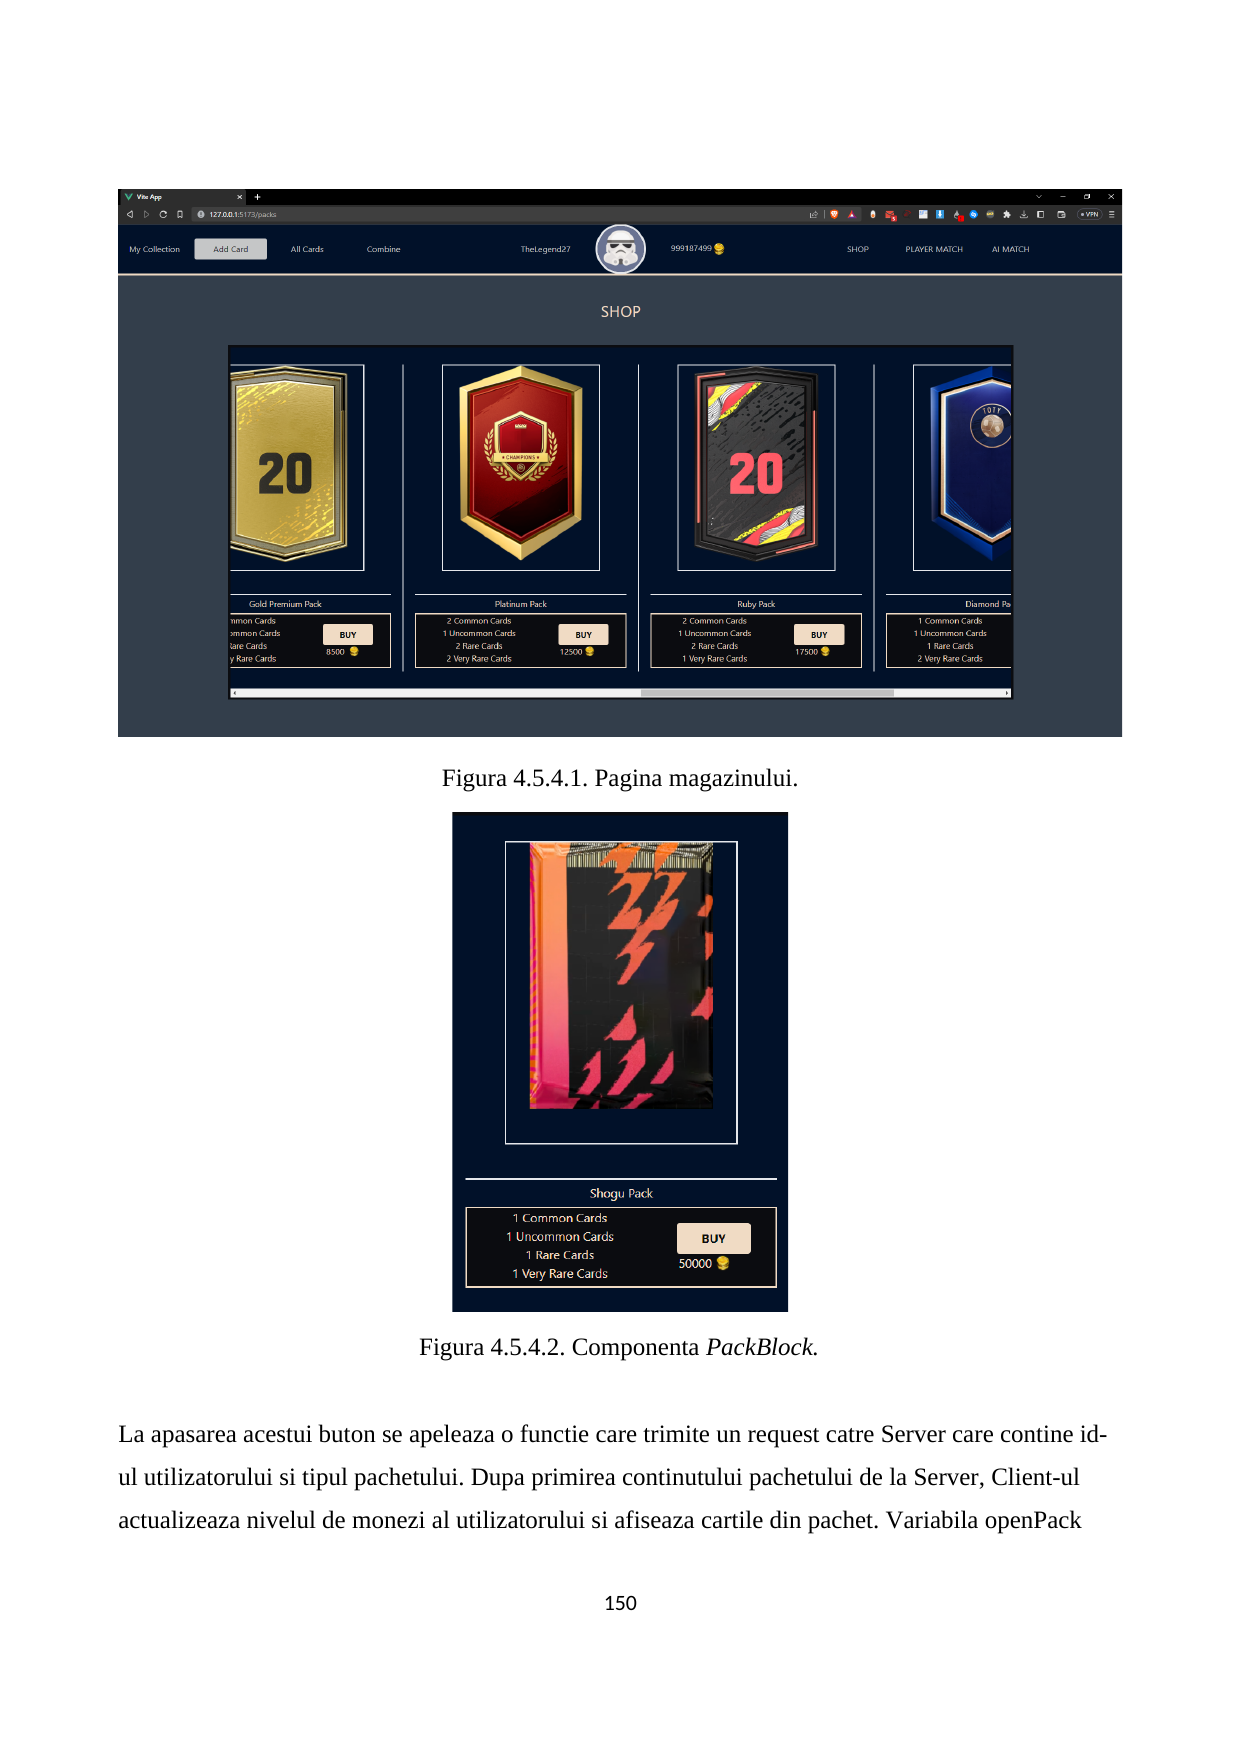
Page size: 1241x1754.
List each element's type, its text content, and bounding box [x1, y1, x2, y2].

picture [452, 812, 789, 1312]
text Figura 4.5.4.1. Pagina magazinului. [118, 763, 1122, 792]
picture [118, 189, 1123, 737]
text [118, 1419, 1122, 1534]
text Figura 4.5.4.2. Componenta PackBlock. [118, 1332, 1122, 1361]
